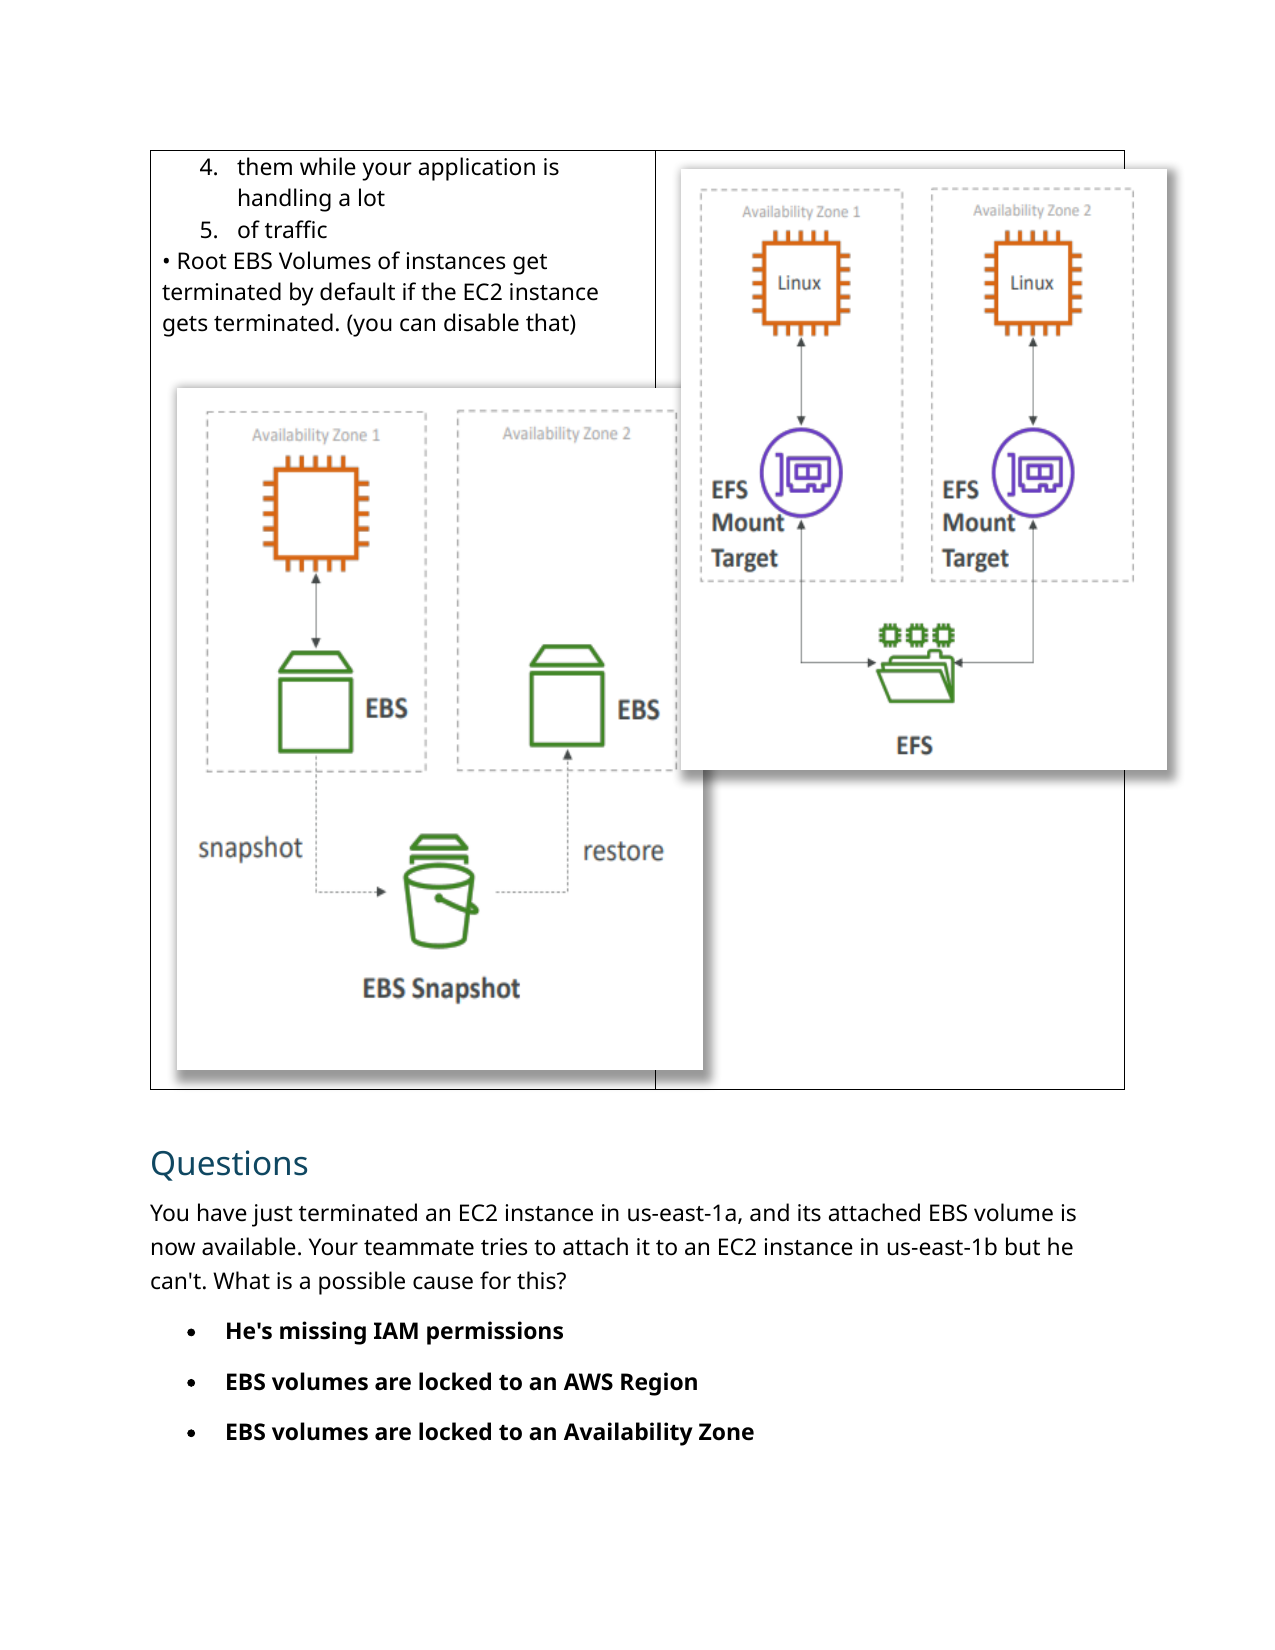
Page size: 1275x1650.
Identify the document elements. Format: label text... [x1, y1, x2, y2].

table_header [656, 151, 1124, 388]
text You have just terminated an EC2 instance in us-east-1a, and its attached EBS volume is now available. Your teammate tries to attach it to an EC2 instance in us-east-1b but he can't. What is a possible cause for this? [150, 1197, 1125, 1296]
list EBS volumes are locked to an Availability Zone [187, 1416, 1125, 1447]
picture [177, 169, 1167, 1070]
subtitle Questions [150, 1140, 1125, 1186]
list He's missing IAM permissions [187, 1315, 1125, 1347]
list EBS volumes are locked to an AWS Region [187, 1366, 1125, 1397]
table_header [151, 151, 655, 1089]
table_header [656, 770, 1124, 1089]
